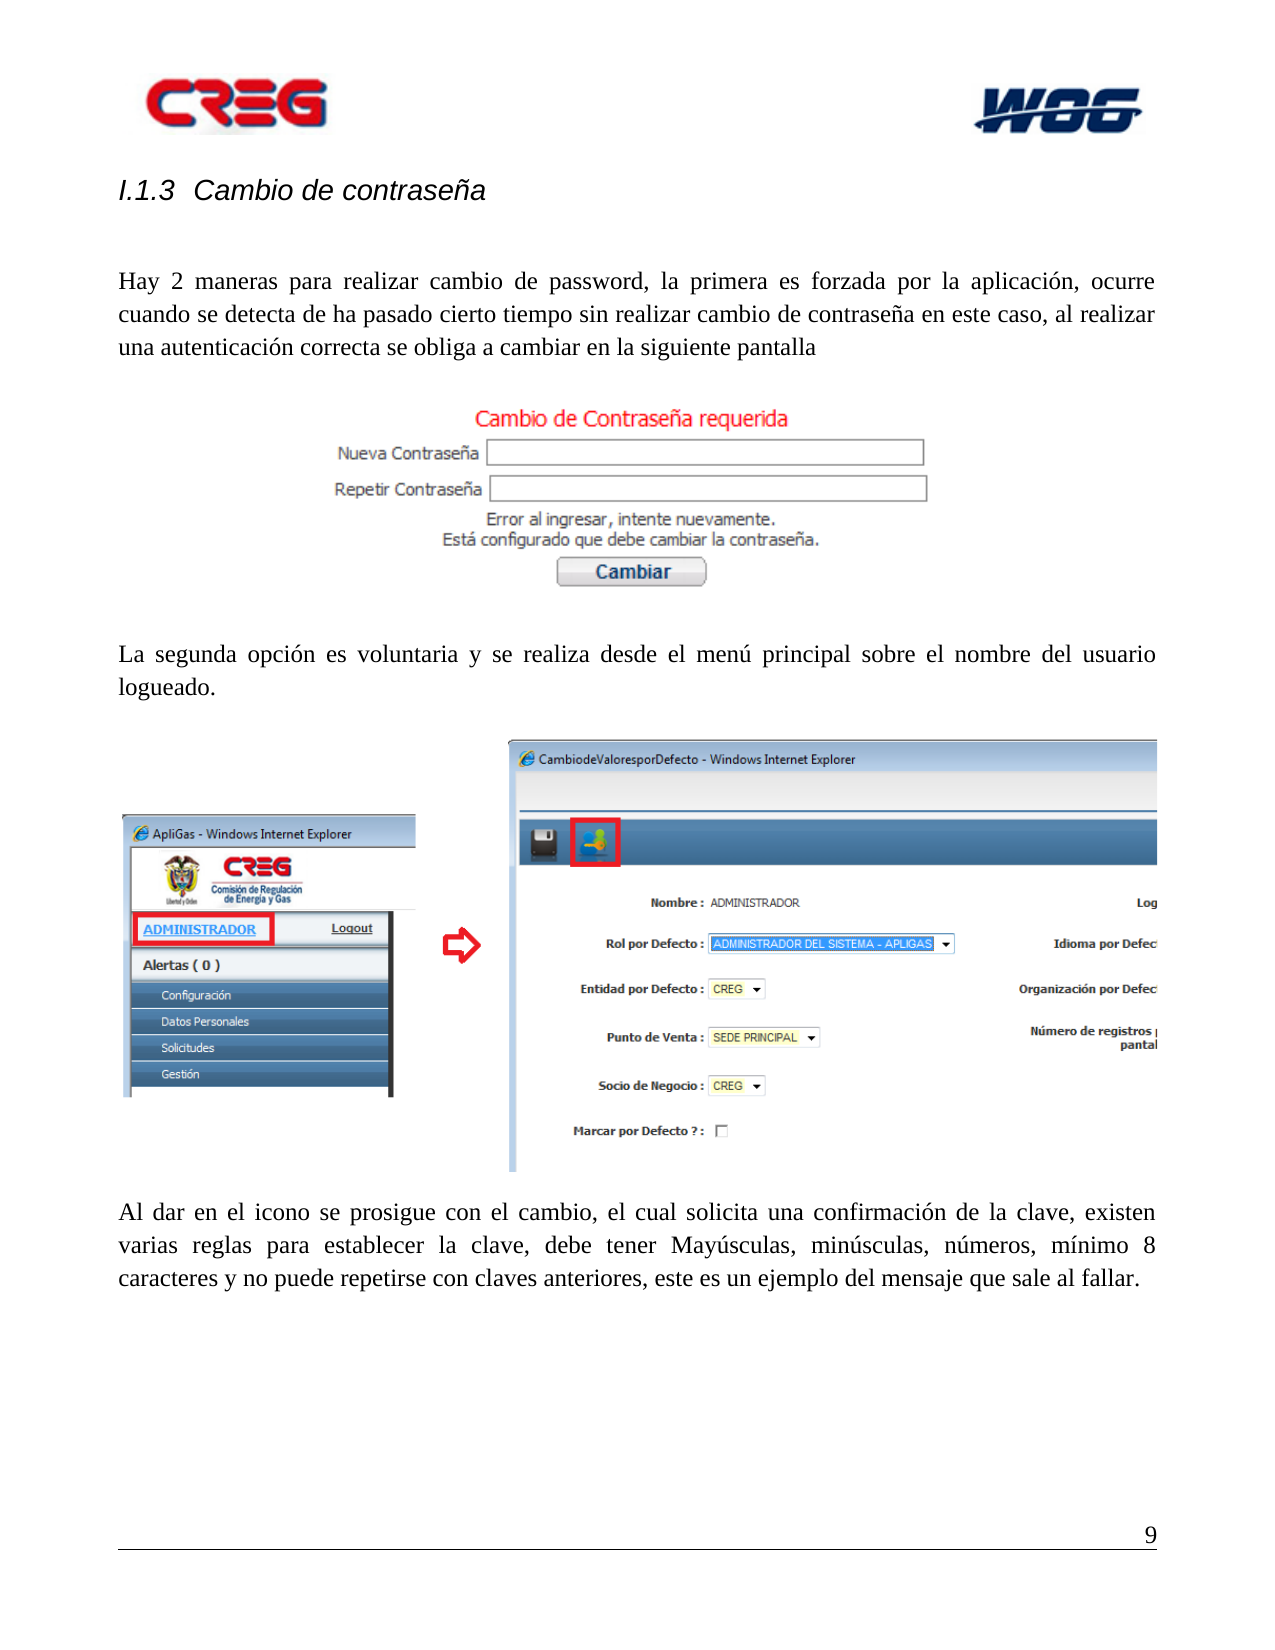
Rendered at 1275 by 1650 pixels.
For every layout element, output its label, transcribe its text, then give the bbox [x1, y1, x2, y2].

picture [118, 726, 1158, 1172]
picture [971, 83, 1147, 135]
text Al dar en el icono se prosigue con el cambio, el cual solicita una confirmación de la clave, existen varias reglas para establecer la clave, debe tener Mayúsculas, minúsculas, números, mínimo 8 caracteres y no puede repetirse con claves anteriores, este es un ejemplo del mensaje que sale al fallar. [118, 1197, 1157, 1291]
subtitle Cambio de contraseña [118, 173, 1157, 206]
text Hay 2 maneras para realizar cambio de password, la primera es forzada por la aplicación, ocurre cuando se detecta de ha pasado cierto tiempo sin realizar cambio de contraseña en este caso, al realizar una autenticación correcta se obliga a cambiar en la siguiente pantalla [118, 266, 1157, 361]
text La segunda opción es voluntaria y se realiza desde el menú principal sobre el nombre del usuario logueado. [118, 639, 1157, 701]
picture [316, 386, 959, 615]
picture [118, 73, 353, 135]
